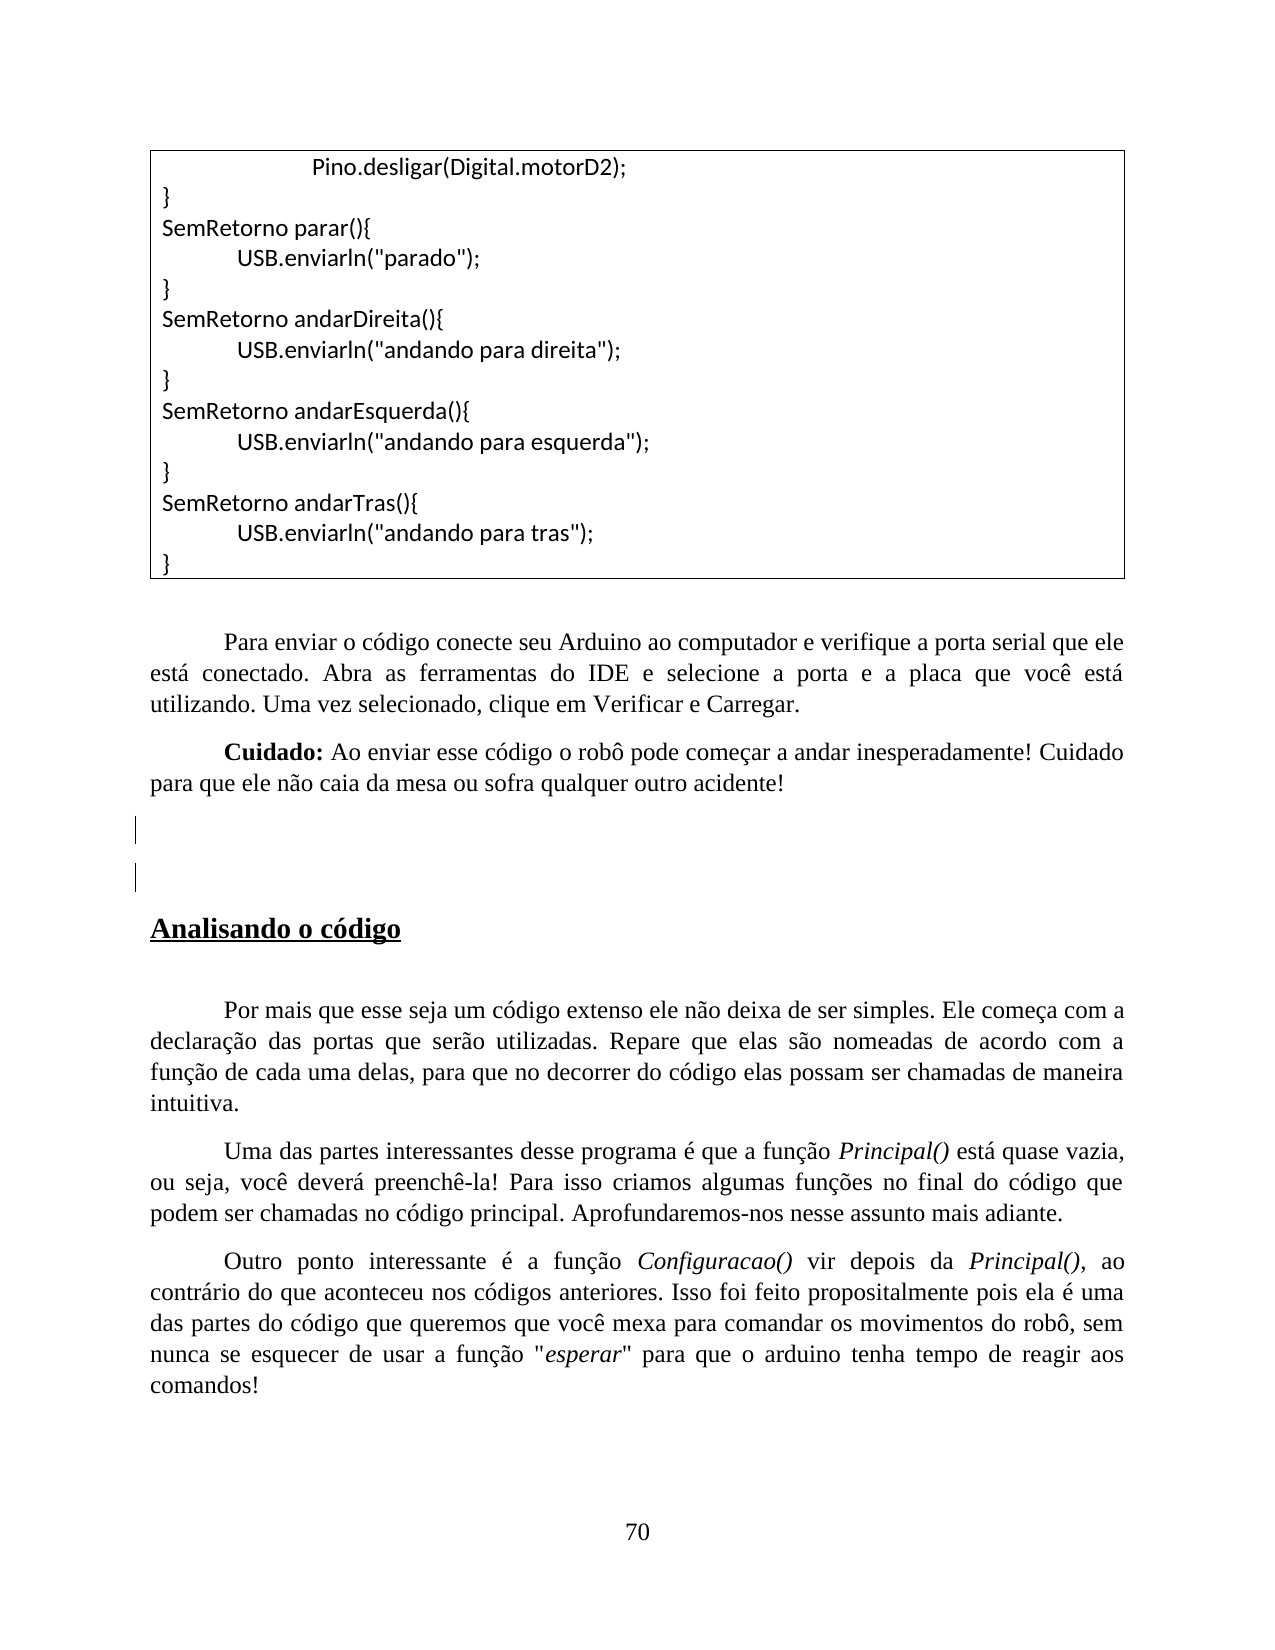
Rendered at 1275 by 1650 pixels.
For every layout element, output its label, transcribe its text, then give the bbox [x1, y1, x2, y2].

text Uma das partes interessantes desse programa é que a função Principal() está quase vazia, ou seja, você deverá preenchê-la! Para isso criamos algumas funções no final do código que podem ser chamadas no código principal. Aprofundaremos-nos nesse assunto mais adiante. [150, 1136, 1125, 1227]
text Analisando o código [150, 911, 1125, 944]
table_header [151, 151, 1124, 578]
text Para enviar o código conecte seu Arduino ao computador e verifique a porta serial que ele está conectado. Abra as ferramentas do IDE e selecione a porta e a placa que você está utilizando. Uma vez selecionado, clique em Verificar e Carregar. [150, 627, 1125, 718]
text Cuidado: Ao enviar esse código o robô pode começar a andar inesperadamente! Cuidado para que ele não caia da mesa ou sofra qualquer outro acidente! [150, 737, 1125, 797]
text Outro ponto interessante é a função Configuracao() vir depois da Principal(), ao contrário do que aconteceu nos códigos anteriores. Isso foi feito propositalmente pois ela é uma das partes do código que queremos que você mexa para comandar os movimentos do robô, sem nunca se esquecer de usar a função "esperar" para que o arduino tenha tempo de reagir aos comandos! [150, 1246, 1125, 1399]
text Por mais que esse seja um código extenso ele não deixa de ser simples. Ele começa com a declaração das portas que serão utilizadas. Repare que elas são nomeadas de acordo com a função de cada uma delas, para que no decorrer do código elas possam ser chamadas de maneira intuitiva. [150, 995, 1125, 1117]
